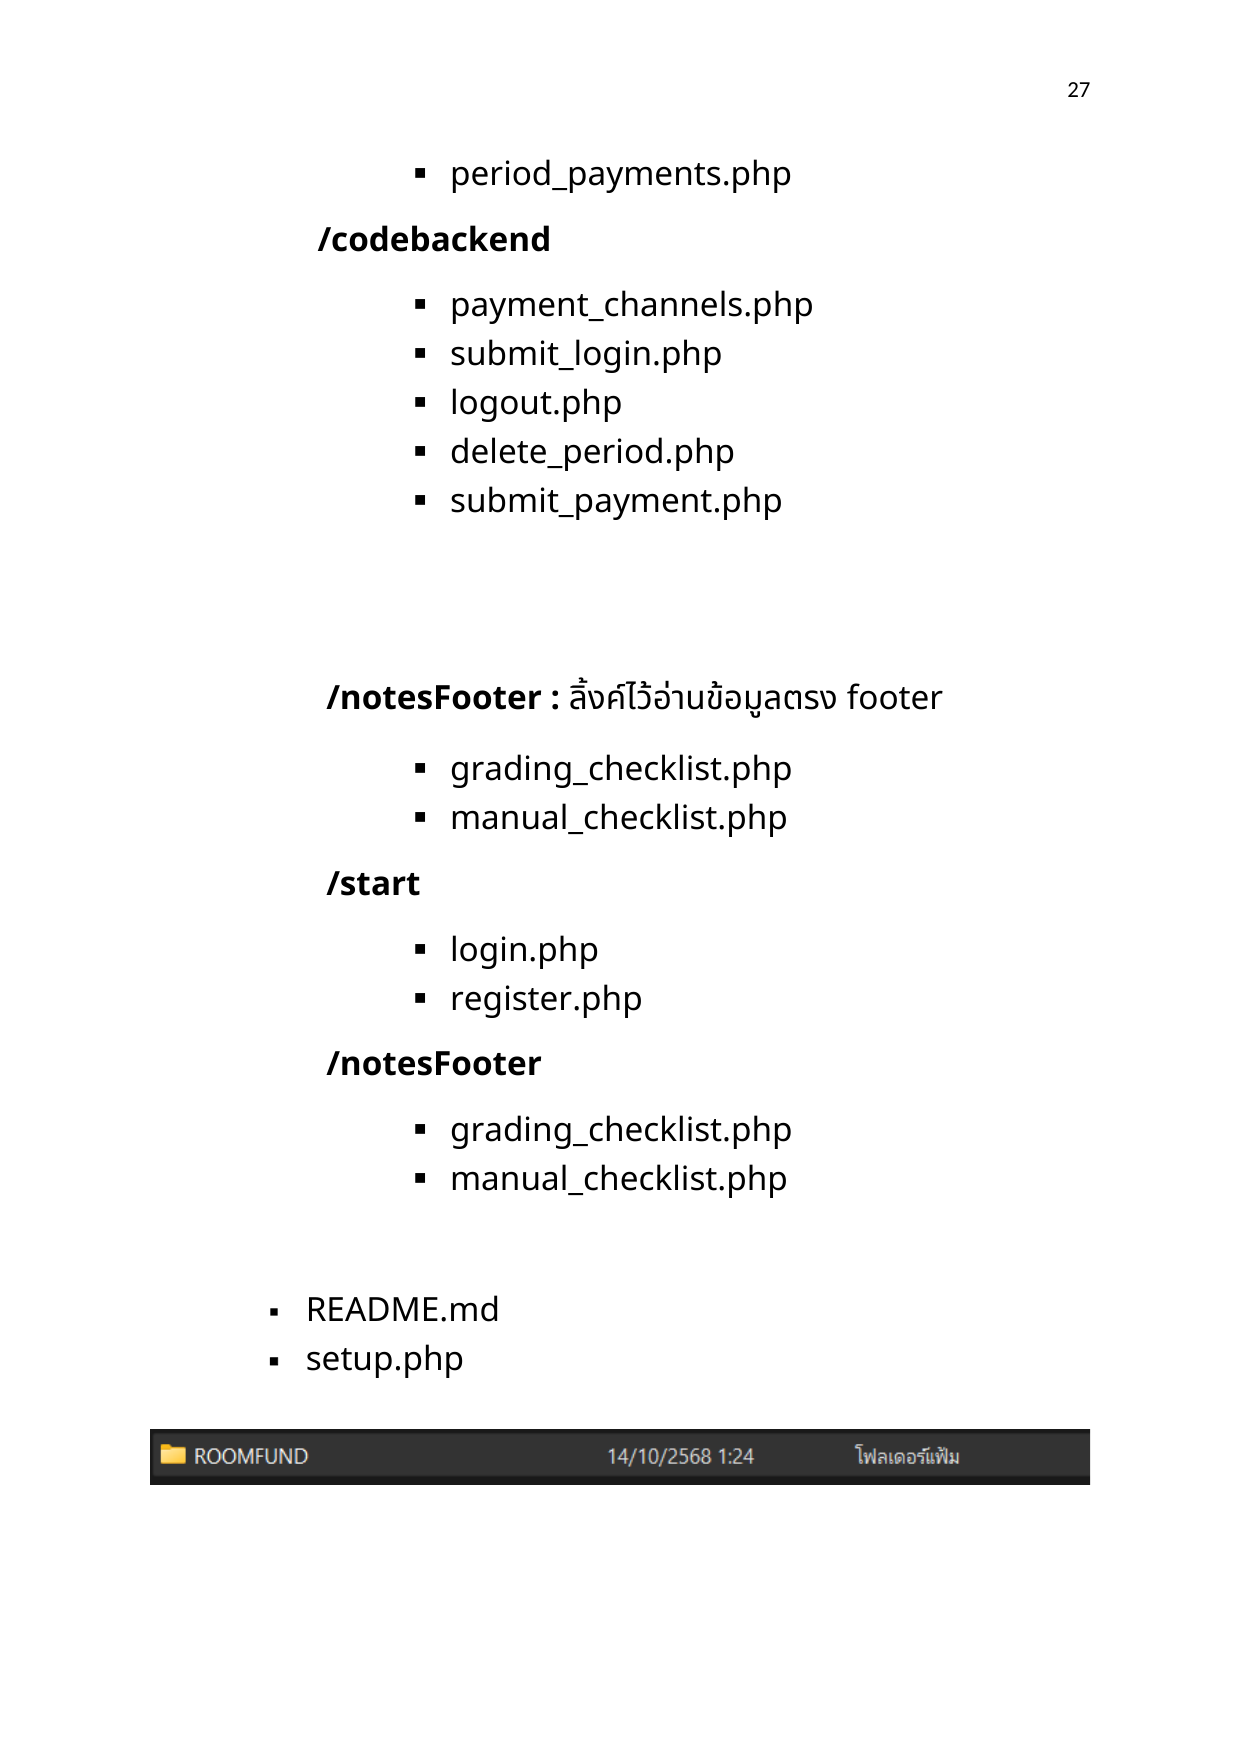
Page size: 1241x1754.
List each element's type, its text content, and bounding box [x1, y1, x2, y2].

picture [150, 1429, 1091, 1485]
list logout.php [412, 379, 1090, 424]
list manual_checklist.php [412, 794, 1090, 839]
list submit_login.php [412, 330, 1090, 376]
list register.php [412, 974, 1090, 1020]
list manual_checklist.php [412, 1154, 1090, 1200]
list grading_checklist.php [412, 1106, 1090, 1151]
list payment_channels.php [412, 281, 1090, 327]
text /notesFooter [262, 1040, 1090, 1085]
list README.md [268, 1286, 1090, 1331]
list grading_checklist.php [412, 745, 1090, 791]
text /notesFooter : ลิ้งค์ไว้อ่านข้อมูลตรง footer [262, 674, 1090, 724]
list login.php [412, 925, 1090, 971]
list period_payments.php [412, 150, 1090, 195]
text /codebackend [300, 216, 1090, 261]
list delete_period.php [412, 428, 1090, 473]
list submit_payment.php [412, 477, 1090, 522]
text /start [262, 860, 1090, 905]
list setup.php [268, 1335, 1090, 1410]
